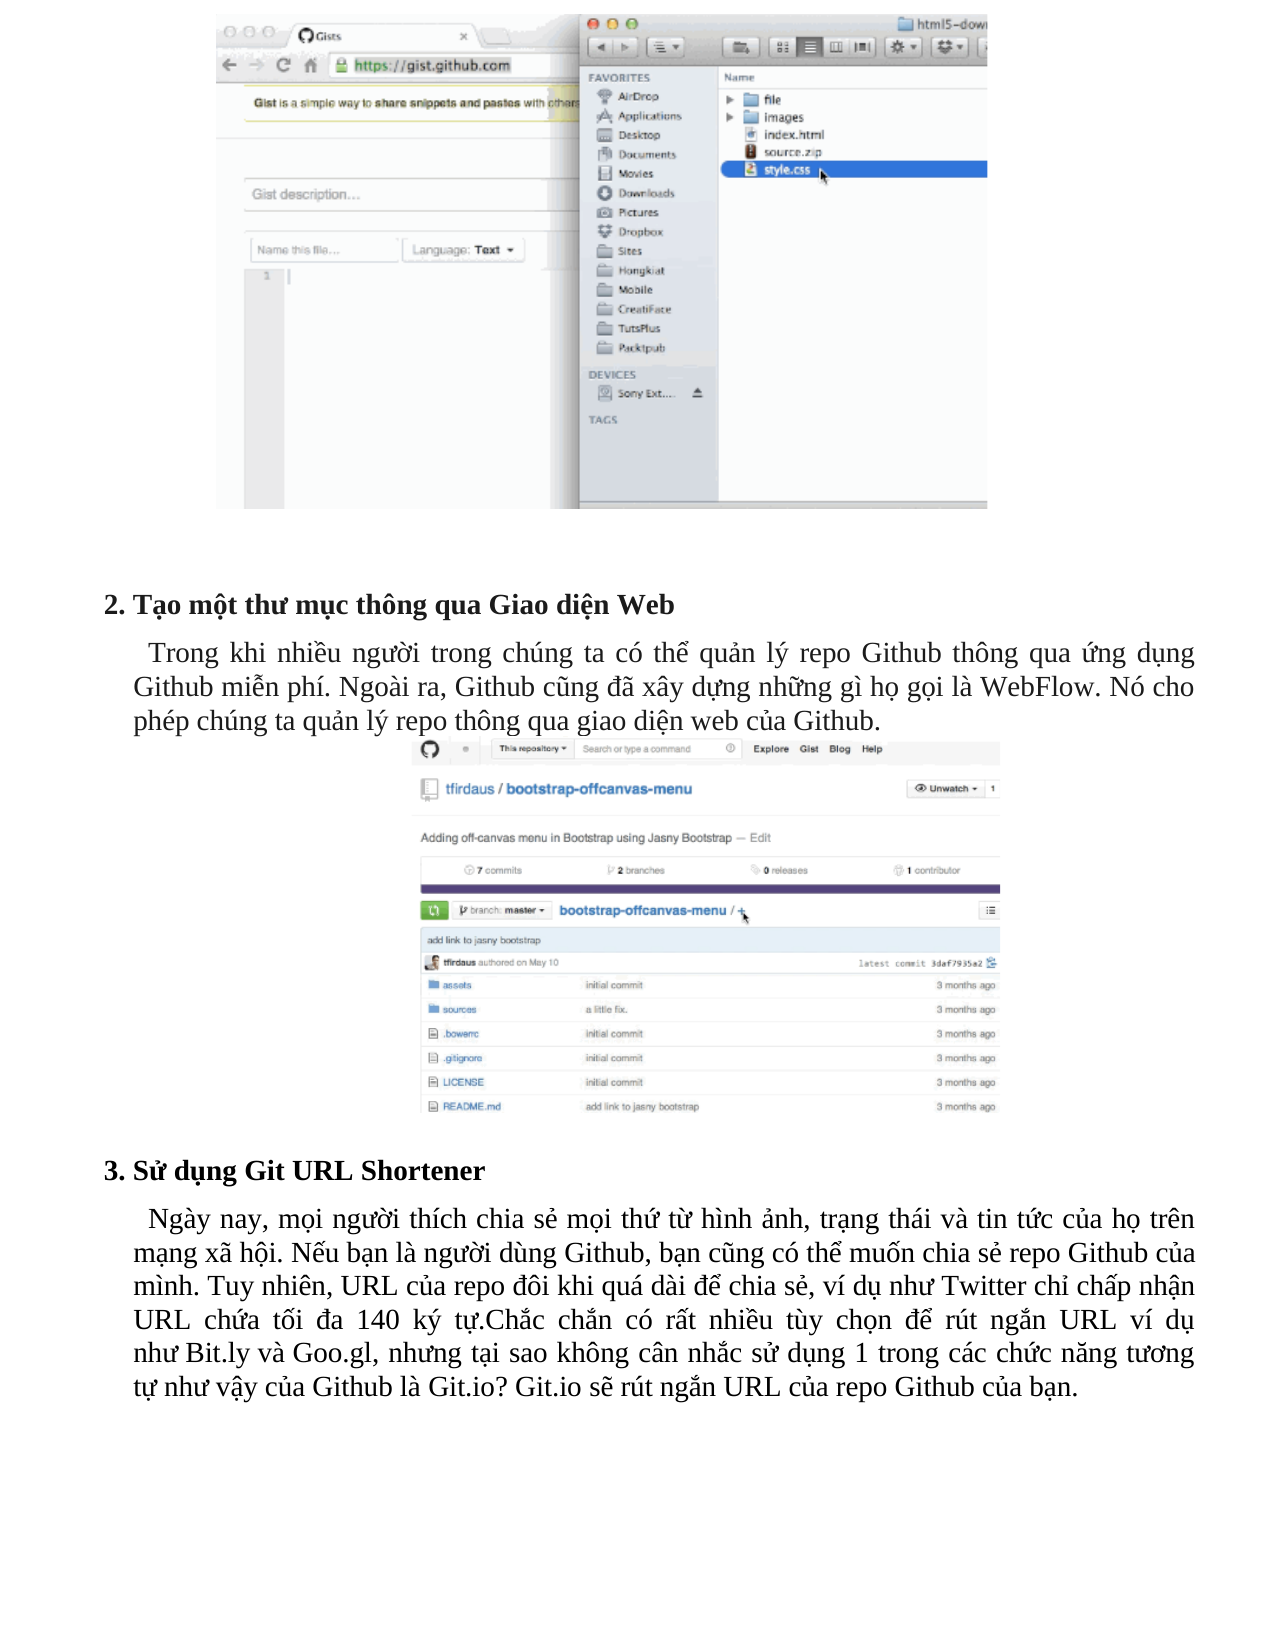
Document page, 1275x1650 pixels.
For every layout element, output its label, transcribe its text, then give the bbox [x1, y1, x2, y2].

text Ngày nay, mọi người thích chia sẻ mọi thứ từ hình ảnh, trạng thái và tin tức của họ trên mạng xã hội. Nếu bạn là người dùng Github, bạn cũng có thể muốn chia sẻ repo Github của mình. Tuy nhiên, URL của repo đôi khi quá dài để chia sẻ, ví dụ như Twitter chỉ chấp nhận URL chứa tối đa 140 ký tự.Chắc chắn có rất nhiều tùy chọn để rút ngắn URL ví dụ như Bit.ly và Goo.gl, nhưng tại sao không cân nhắc sử dụng 1 trong các chức năng tương tự như vậy của Github là Git.io? Git.io sẽ rút ngắn URL của repo Github của bạn. [133, 1201, 1196, 1402]
picture [411, 736, 1001, 1113]
picture [216, 14, 988, 509]
text Trong khi nhiều người trong chúng ta có thể quản lý repo Github thông qua ứng dụng Github miễn phí. Ngoài ra, Github cũng đã xây dựng những gì họ gọi là WebFlow. Nó cho phép chúng ta quản lý repo thông qua giao diện web của Github. [133, 636, 1196, 736]
subtitle 2. Tạo một thư mục thông qua Giao diện Web [103, 587, 1196, 621]
subtitle 3. Sử dụng Git URL Shortener [103, 1153, 1196, 1186]
